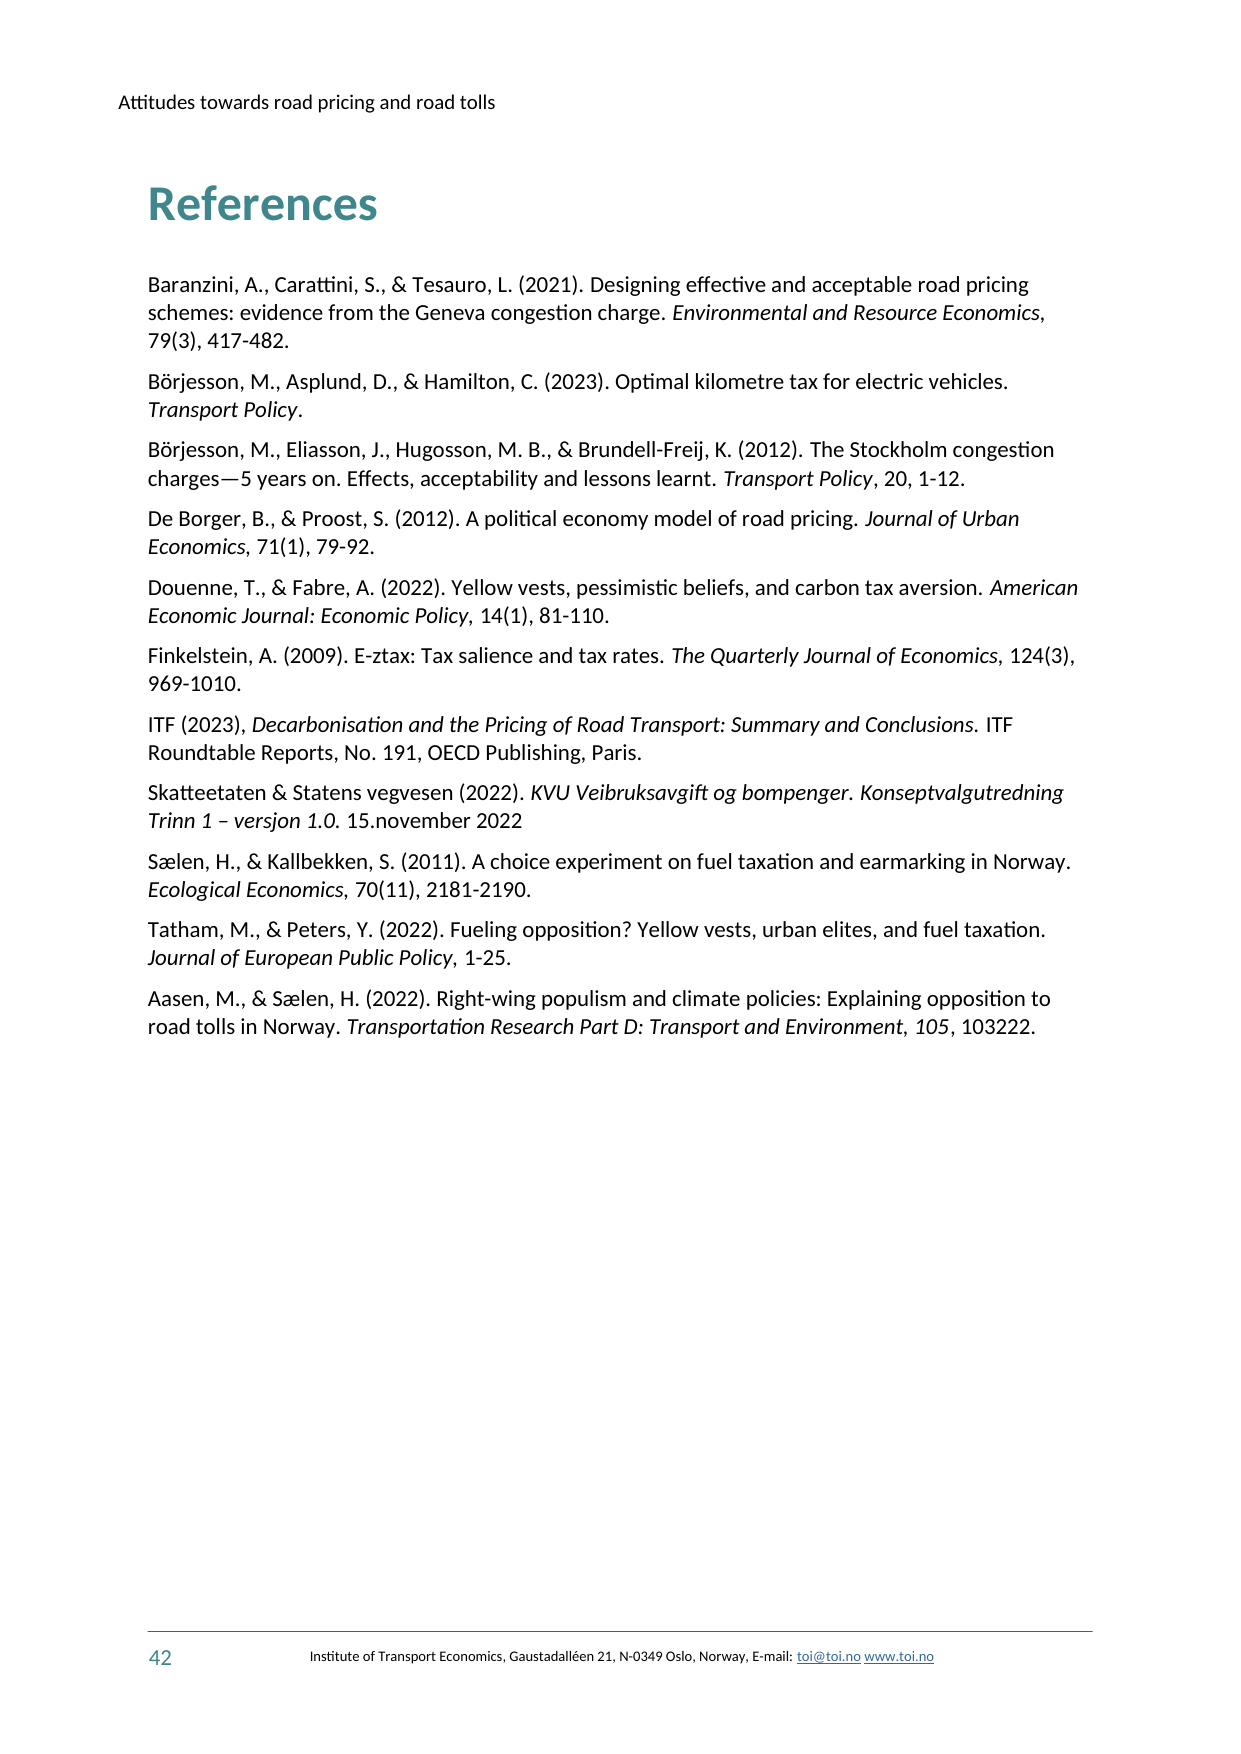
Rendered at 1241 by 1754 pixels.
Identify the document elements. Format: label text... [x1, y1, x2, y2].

text Sælen, H., & Kallbekken, S. (2011). A choice experiment on fuel taxation and earmarking in Norway. Ecological Economics, 70(11), 2181-2190. [148, 847, 1092, 903]
text Tatham, M., & Peters, Y. (2022). Fueling opposition? Yellow vests, urban elites, and fuel taxation. Journal of European Public Policy, 1-25. [148, 915, 1092, 971]
text ITF (2023), Decarbonisation and the Pricing of Road Transport: Summary and Conclusions. ITF Roundtable Reports, No. 191, OECD Publishing, Paris. [148, 710, 1092, 766]
text Baranzini, A., Carattini, S., & Tesauro, L. (2021). Designing effective and acceptable road pricing schemes: evidence from the Geneva congestion charge. Environmental and Resource Economics, 79(3), 417-482. [148, 271, 1092, 354]
text De Borger, B., & Proost, S. (2012). A political economy model of road pricing. Journal of Urban Economics, 71(1), 79-92. [148, 504, 1092, 560]
text Skatteetaten & Statens vegvesen (2022). KVU Veibruksavgift og bompenger. Konseptvalgutredning Trinn 1 – versjon 1.0. 15.november 2022 [148, 778, 1092, 834]
text Börjesson, M., Asplund, D., & Hamilton, C. (2023). Optimal kilometre tax for electric vehicles. Transport Policy. [148, 367, 1092, 423]
text Finkelstein, A. (2009). E-ztax: Tax salience and tax rates. The Quarterly Journal of Economics, 124(3), 969-1010. [148, 641, 1092, 697]
text Douenne, T., & Fabre, A. (2022). Yellow vests, pessimistic beliefs, and carbon tax aversion. American Economic Journal: Economic Policy, 14(1), 81-110. [148, 573, 1092, 629]
subtitle References [148, 172, 1092, 233]
text Aasen, M., & Sælen, H. (2022). Right-wing populism and climate policies: Explaining opposition to road tolls in Norway. Transportation Research Part D: Transport and Environment, 105, 103222. [148, 984, 1092, 1040]
text Börjesson, M., Eliasson, J., Hugosson, M. B., & Brundell-Freij, K. (2012). The Stockholm congestion charges—5 years on. Effects, acceptability and lessons learnt. Transport Policy, 20, 1-12. [148, 436, 1092, 492]
